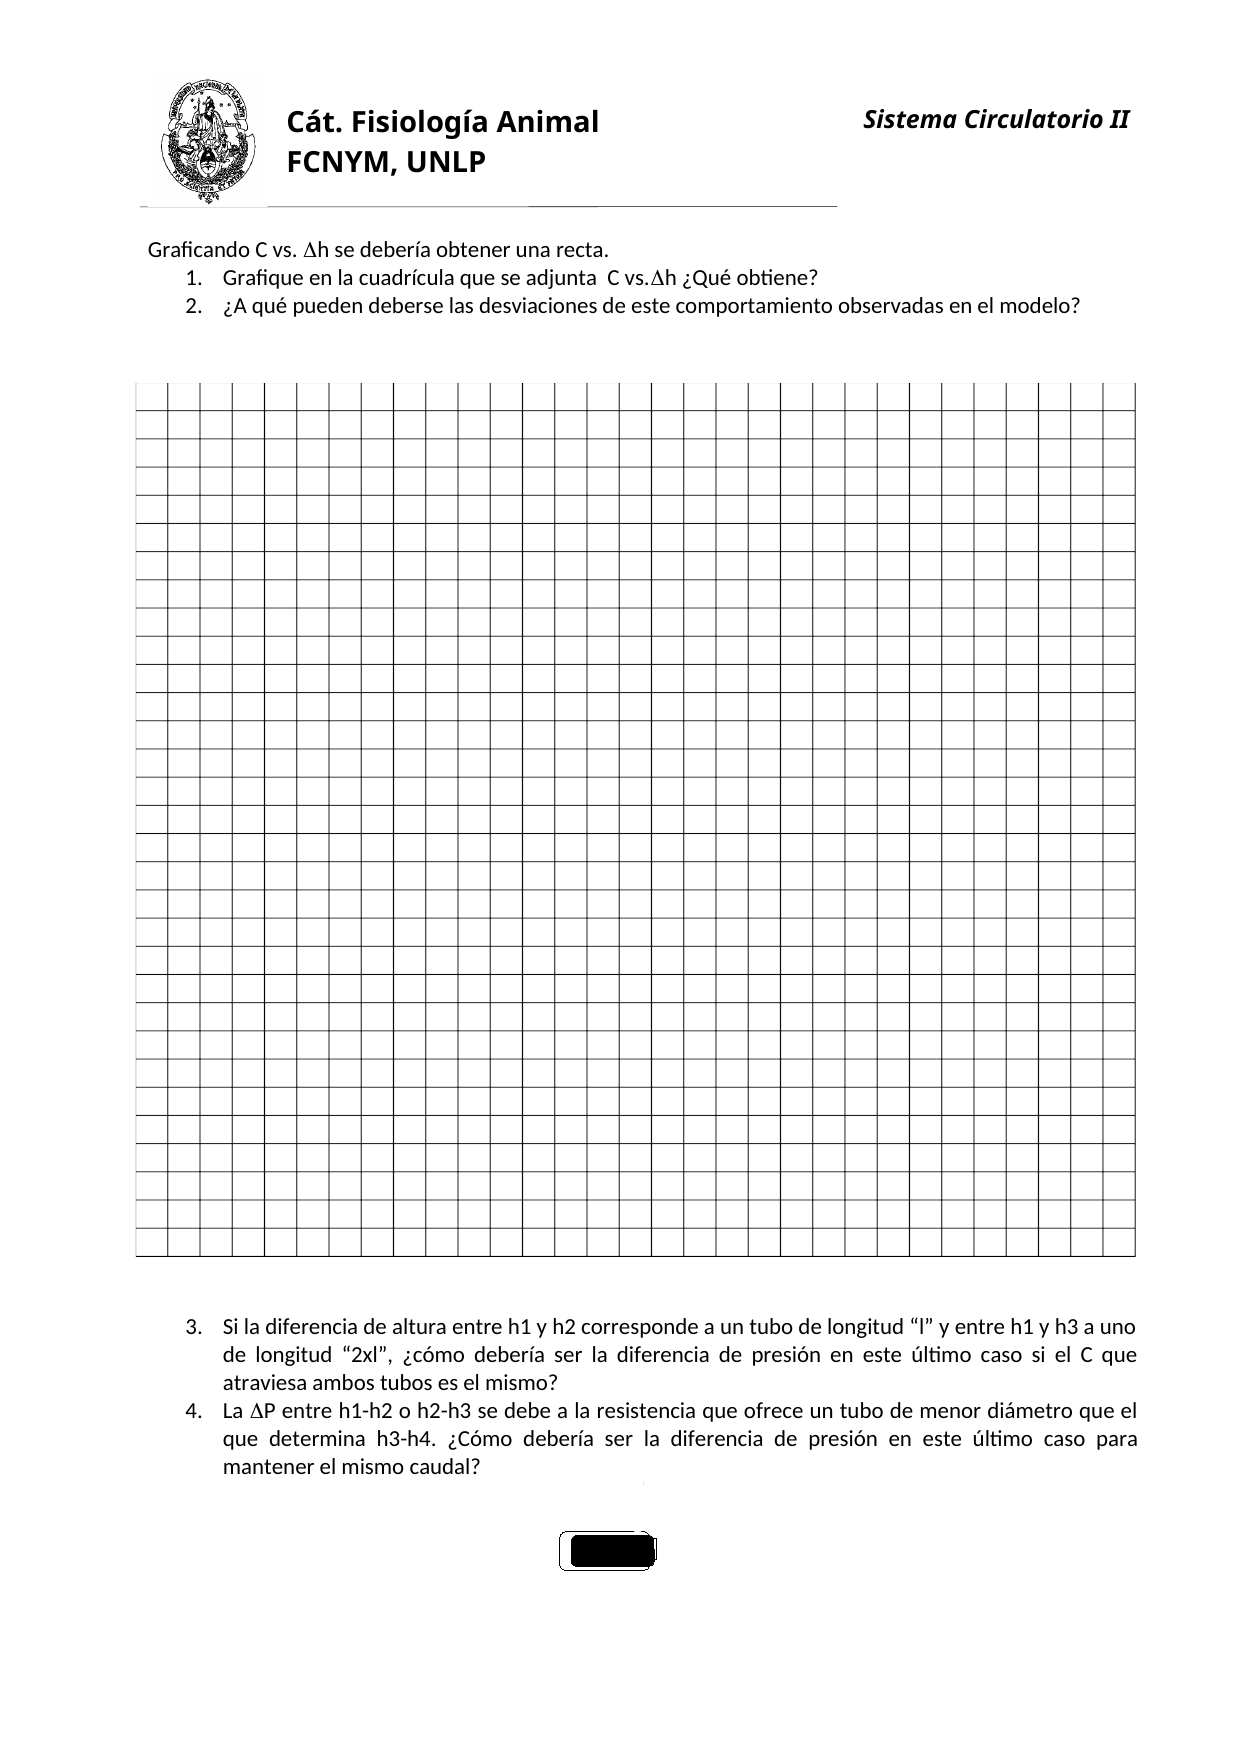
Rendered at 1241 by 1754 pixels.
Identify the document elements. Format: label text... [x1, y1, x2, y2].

picture [147, 75, 268, 207]
picture [135, 383, 1136, 1257]
list ¿A qué pueden deberse las desviaciones de este comportamiento observadas en el modelo? [185, 291, 1140, 319]
list Si la diferencia de altura entre h1 y h2 corresponde a un tubo de longitud “l” y entre h1 y h3 a uno de longitud “2xl”, ¿cómo debería ser la diferencia de presión en este último caso si el C que atraviesa ambos tubos es el mismo? [185, 1312, 1140, 1396]
list Grafique en la cuadrícula que se adjunta C vs.h ¿Qué obtiene? [185, 263, 1140, 291]
list La P entre h1-h2 o h2-h3 se debe a la resistencia que ofrece un tubo de menor diámetro que el que determina h3-h4. ¿Cómo debería ser la diferencia de presión en este último caso para mantener el mismo caudal? [185, 1396, 1140, 1480]
text Graficando C vs. h se debería obtener una recta. [148, 235, 1140, 263]
